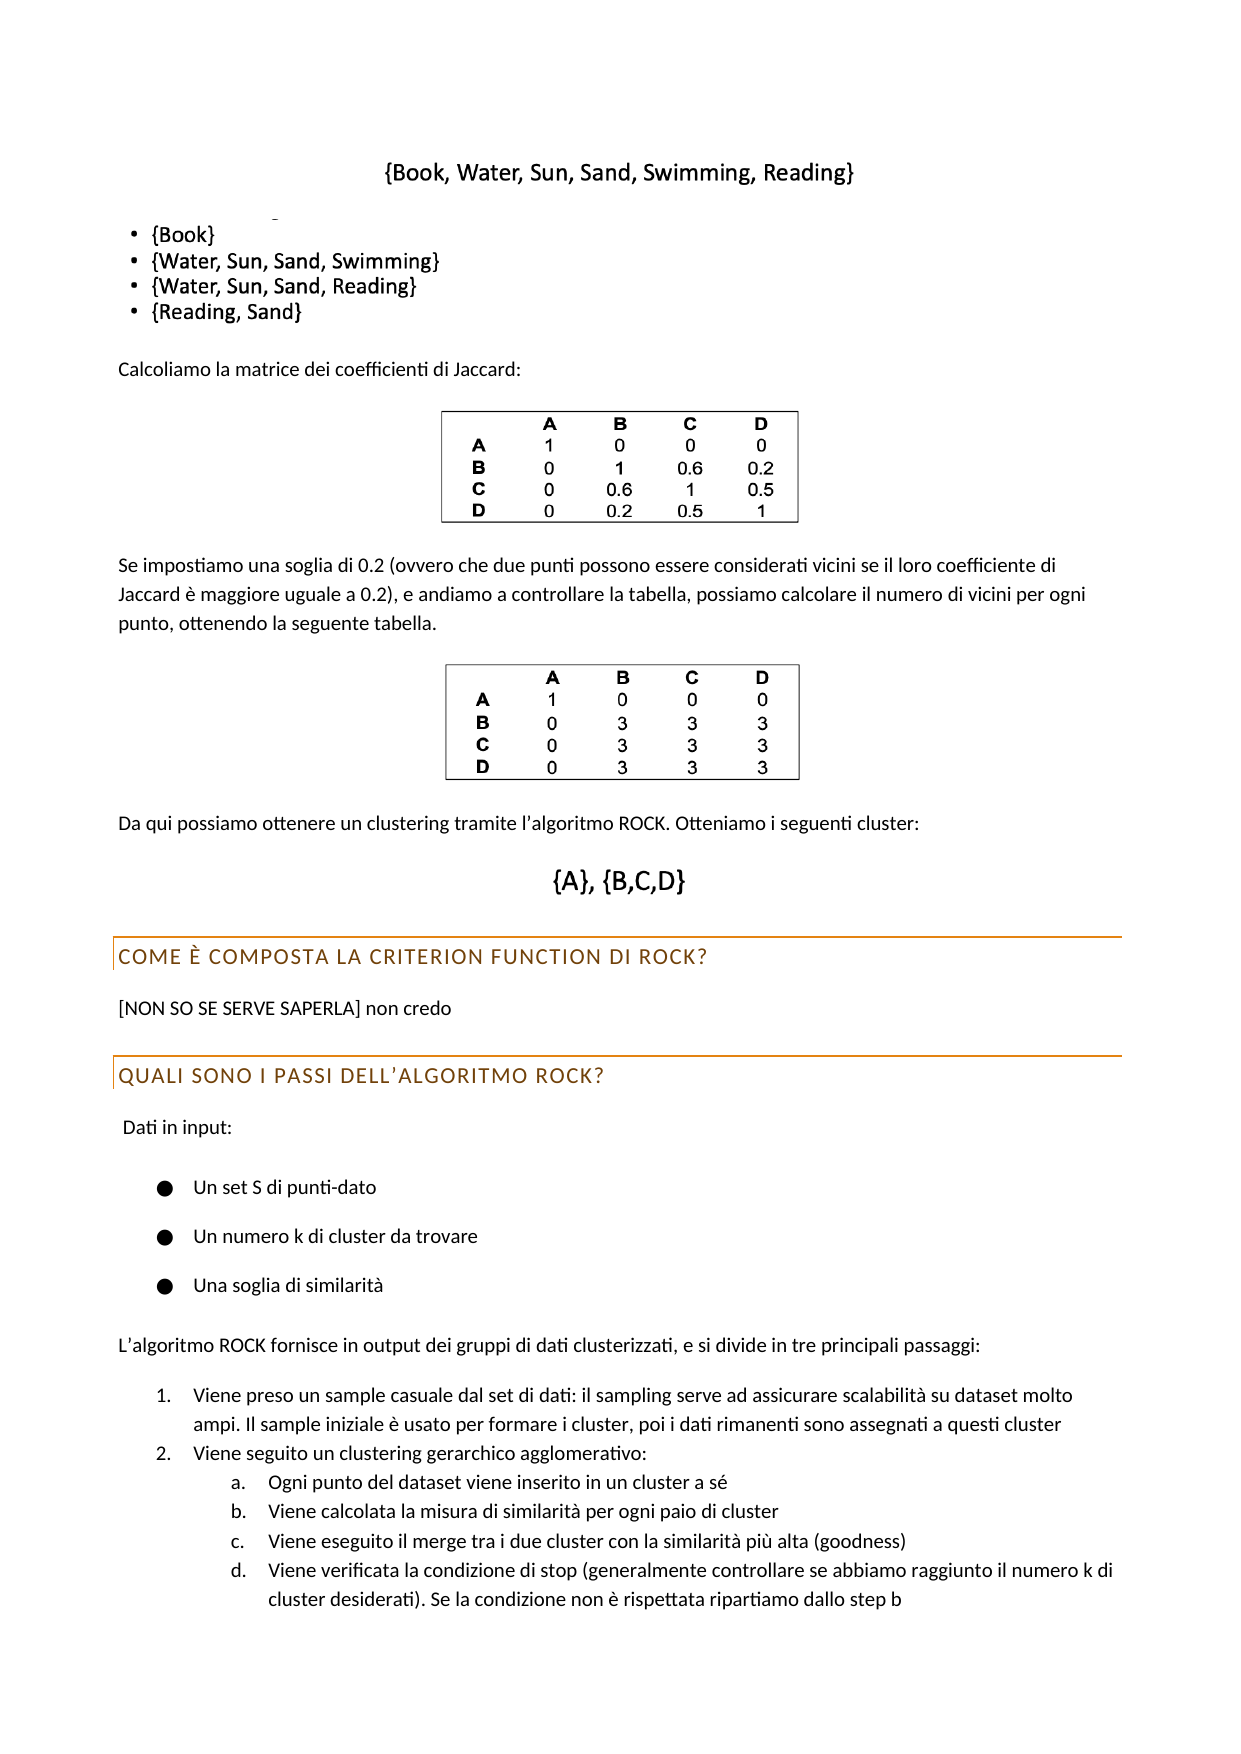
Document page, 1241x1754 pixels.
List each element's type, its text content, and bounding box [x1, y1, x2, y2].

subtitle quali sono i passi dell’algoritmo ROCK? [114, 1057, 1122, 1089]
list Viene seguito un clustering gerarchico agglomerativo: [156, 1440, 1122, 1466]
list Ogni punto del dataset viene inserito in un cluster a sé [231, 1469, 1122, 1495]
text L’algoritmo ROCK fornisce in output dei gruppi di dati clusterizzati, e si divide in tre principali passaggi: [118, 1332, 1122, 1357]
text Dati in input: [118, 1114, 1122, 1139]
picture [548, 860, 692, 901]
picture [118, 219, 454, 332]
picture [433, 406, 807, 528]
text Da qui possiamo ottenere un clustering tramite l’algoritmo ROCK. Otteniamo i seguenti cluster: [118, 810, 1122, 836]
text Calcoliamo la matrice dei coefficienti di Jaccard: [118, 356, 1122, 382]
list Una soglia di similarità [156, 1262, 1122, 1305]
list Viene preso un sample casuale dal set di dati: il sampling serve ad assicurare scalabilità su dataset molto ampi. Il sample iniziale è usato per formare i cluster, poi i dati rimanenti sono assegnati a questi cluster [156, 1382, 1122, 1437]
list Un set S di punti-dato [156, 1164, 1122, 1207]
text Se impostiamo una soglia di 0.2 (ovvero che due punti possono essere considerati vicini se il loro coefficiente di Jaccard è maggiore uguale a 0.2), e andiamo a controllare la tabella, possiamo calcolare il numero di vicini per ogni punto, ottenendo la seguente tabella. [118, 552, 1122, 636]
list Viene verificata la condizione di stop (generalmente controllare se abbiamo raggiunto il numero k di cluster desiderati). Se la condizione non è rispettata ripartiamo dallo step b [231, 1557, 1122, 1612]
picture [438, 660, 802, 786]
list Un numero k di cluster da trovare [156, 1213, 1122, 1256]
subtitle Come è composta la criterion function di ROCK? [114, 938, 1122, 970]
list Viene calcolata la misura di similarità per ogni paio di cluster [231, 1499, 1122, 1524]
list Viene eseguito il merge tra i due cluster con la similarità più alta (goodness) [231, 1528, 1122, 1553]
text [NON SO SE SERVE SAPERLA] non credo [118, 995, 1122, 1020]
picture [378, 147, 863, 195]
